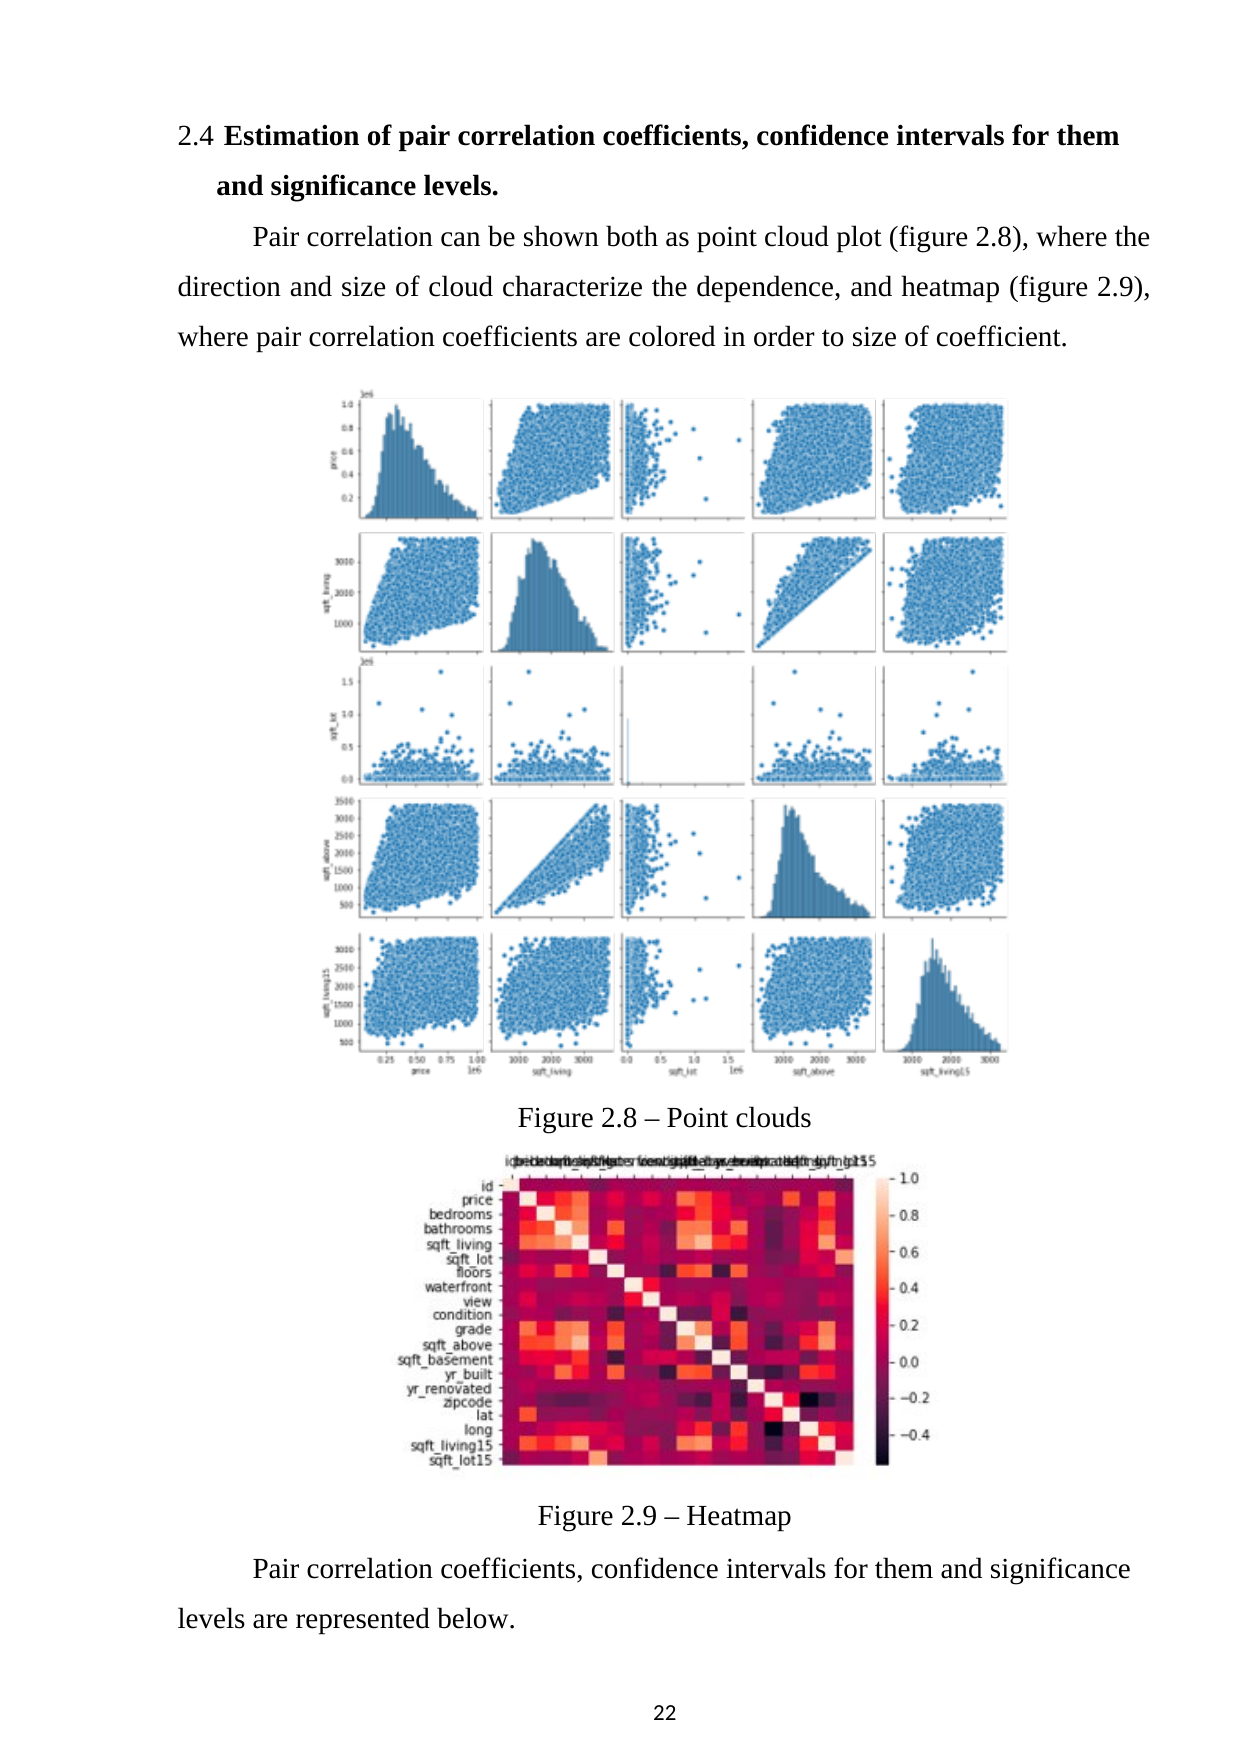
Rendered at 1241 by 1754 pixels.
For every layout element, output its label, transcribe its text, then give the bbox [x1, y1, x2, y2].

picture [317, 386, 1012, 1082]
text Figure 2.9 – Heatmap [177, 1498, 1152, 1532]
text Figure 2.8 – Point clouds [177, 1100, 1152, 1133]
text Pair correlation coefficients, confidence intervals for them and significance levels are represented below. [177, 1551, 1152, 1635]
text Pair correlation can be shown both as point cloud plot (figure 2.8), where the direction and size of cloud characterize the dependence, and heatmap (figure 2.9), where pair correlation coefficients are colored in order to size of coefficient. [177, 219, 1152, 353]
picture [390, 1152, 939, 1480]
subtitle Estimation of pair correlation coefficients, confidence intervals for them and significance levels. [177, 118, 1152, 202]
